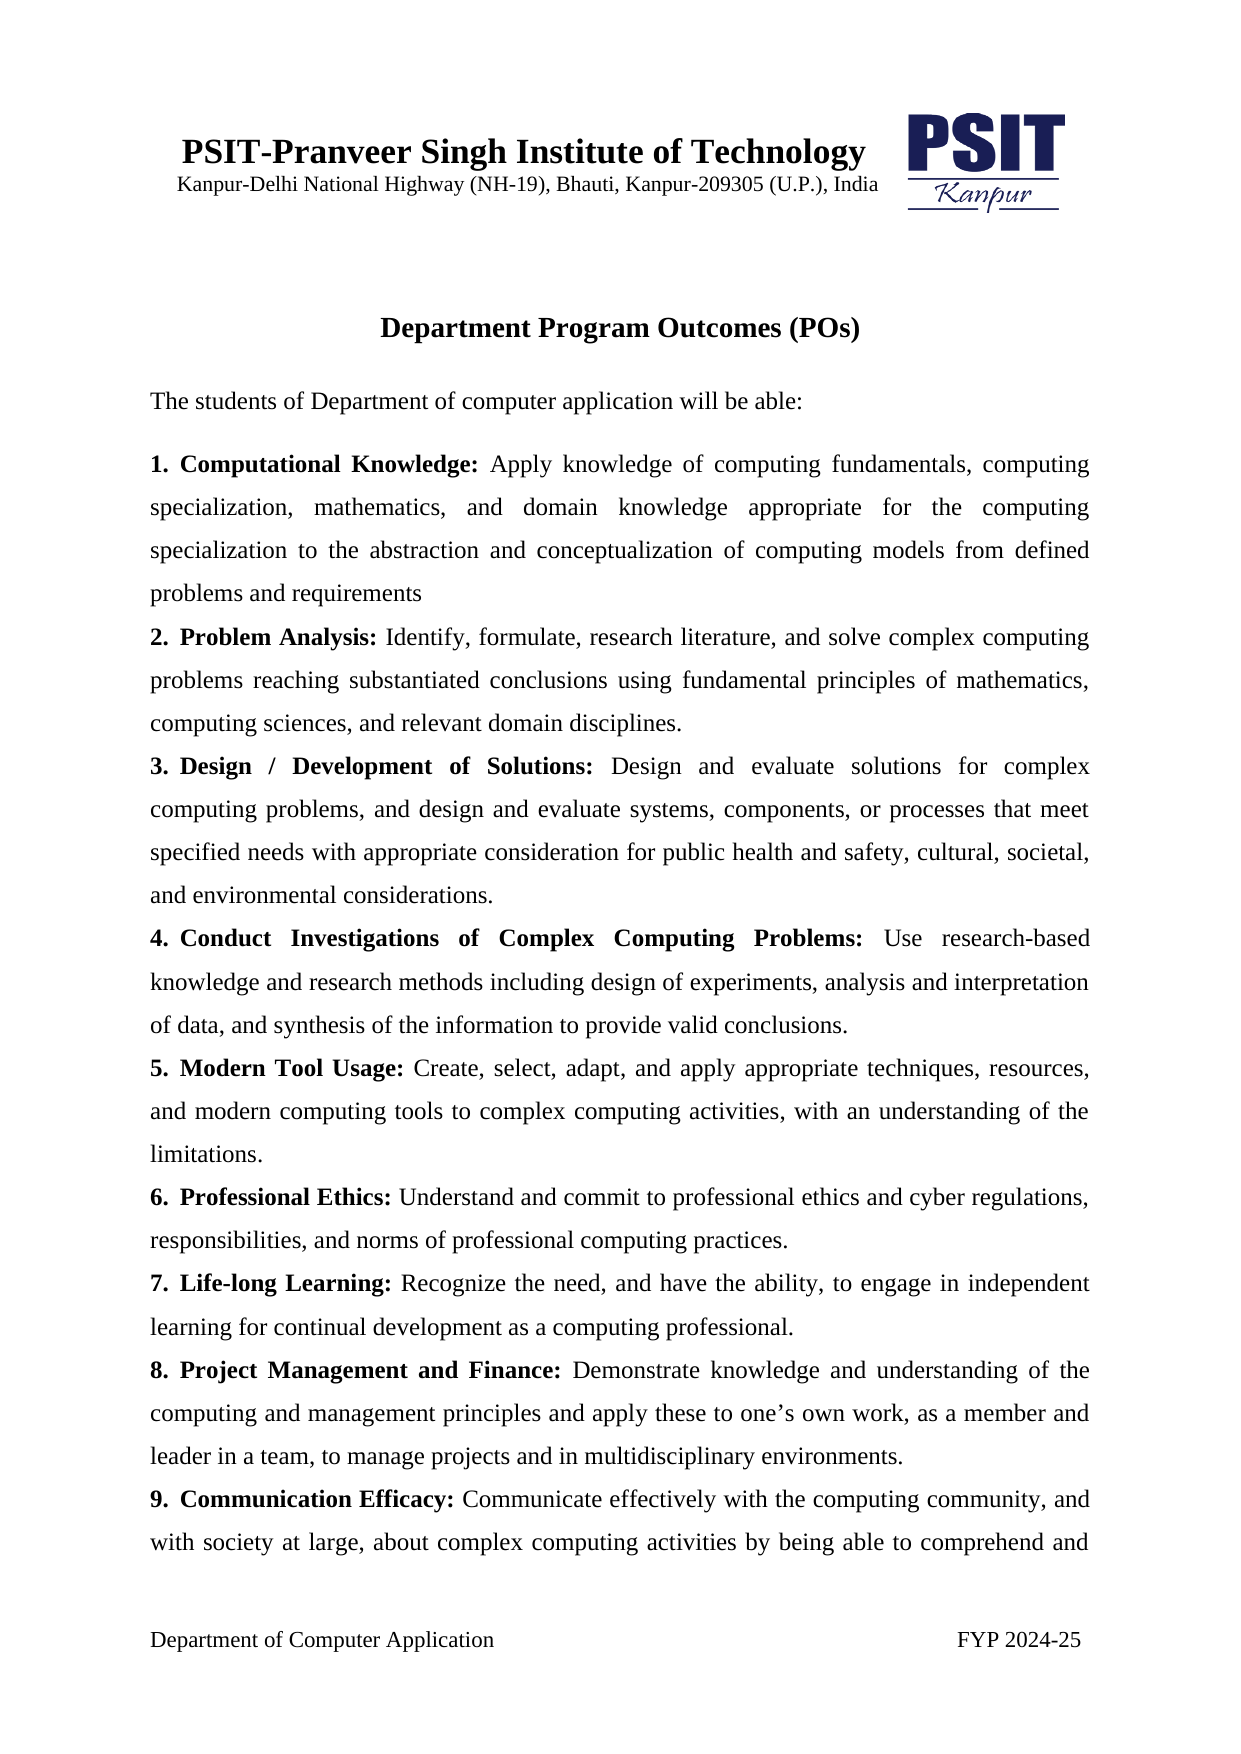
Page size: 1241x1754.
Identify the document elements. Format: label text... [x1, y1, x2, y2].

list Conduct Investigations of Complex Computing Problems: Use research-based knowledge and research methods including design of experiments, analysis and interpretation of data, and synthesis of the information to provide valid conclusions. [150, 923, 1090, 1038]
list Project Management and Finance: Demonstrate knowledge and understanding of the computing and management principles and apply these to one’s own work, as a member and leader in a team, to manage projects and in multidisciplinary environments. [150, 1355, 1090, 1470]
list Modern Tool Usage: Create, select, adapt, and apply appropriate techniques, resources, and modern computing tools to complex computing activities, with an understanding of the limitations. [150, 1053, 1090, 1168]
list Computational Knowledge: Apply knowledge of computing fundamentals, computing specialization, mathematics, and domain knowledge appropriate for the computing specialization to the abstraction and conceptualization of computing models from defined problems and requirements [150, 449, 1090, 607]
text The students of Department of computer application will be able: [150, 386, 1078, 414]
list Professional Ethics: Understand and commit to professional ethics and cyber regulations, responsibilities, and norms of professional computing practices. [150, 1182, 1090, 1254]
picture [907, 113, 1070, 213]
list Life-long Learning: Recognize the need, and have the ability, to engage in independent learning for continual development as a computing professional. [150, 1268, 1090, 1340]
subtitle Department Program Outcomes (POs) [202, 310, 1038, 344]
list Design / Development of Solutions: Design and evaluate solutions for complex computing problems, and design and evaluate systems, components, or processes that meet specified needs with appropriate consideration for public health and safety, cultural, societal, and environmental considerations. [150, 751, 1090, 909]
list Problem Analysis: Identify, formulate, research literature, and solve complex computing problems reaching substantiated conclusions using fundamental principles of mathematics, computing sciences, and relevant domain disciplines. [150, 622, 1090, 737]
